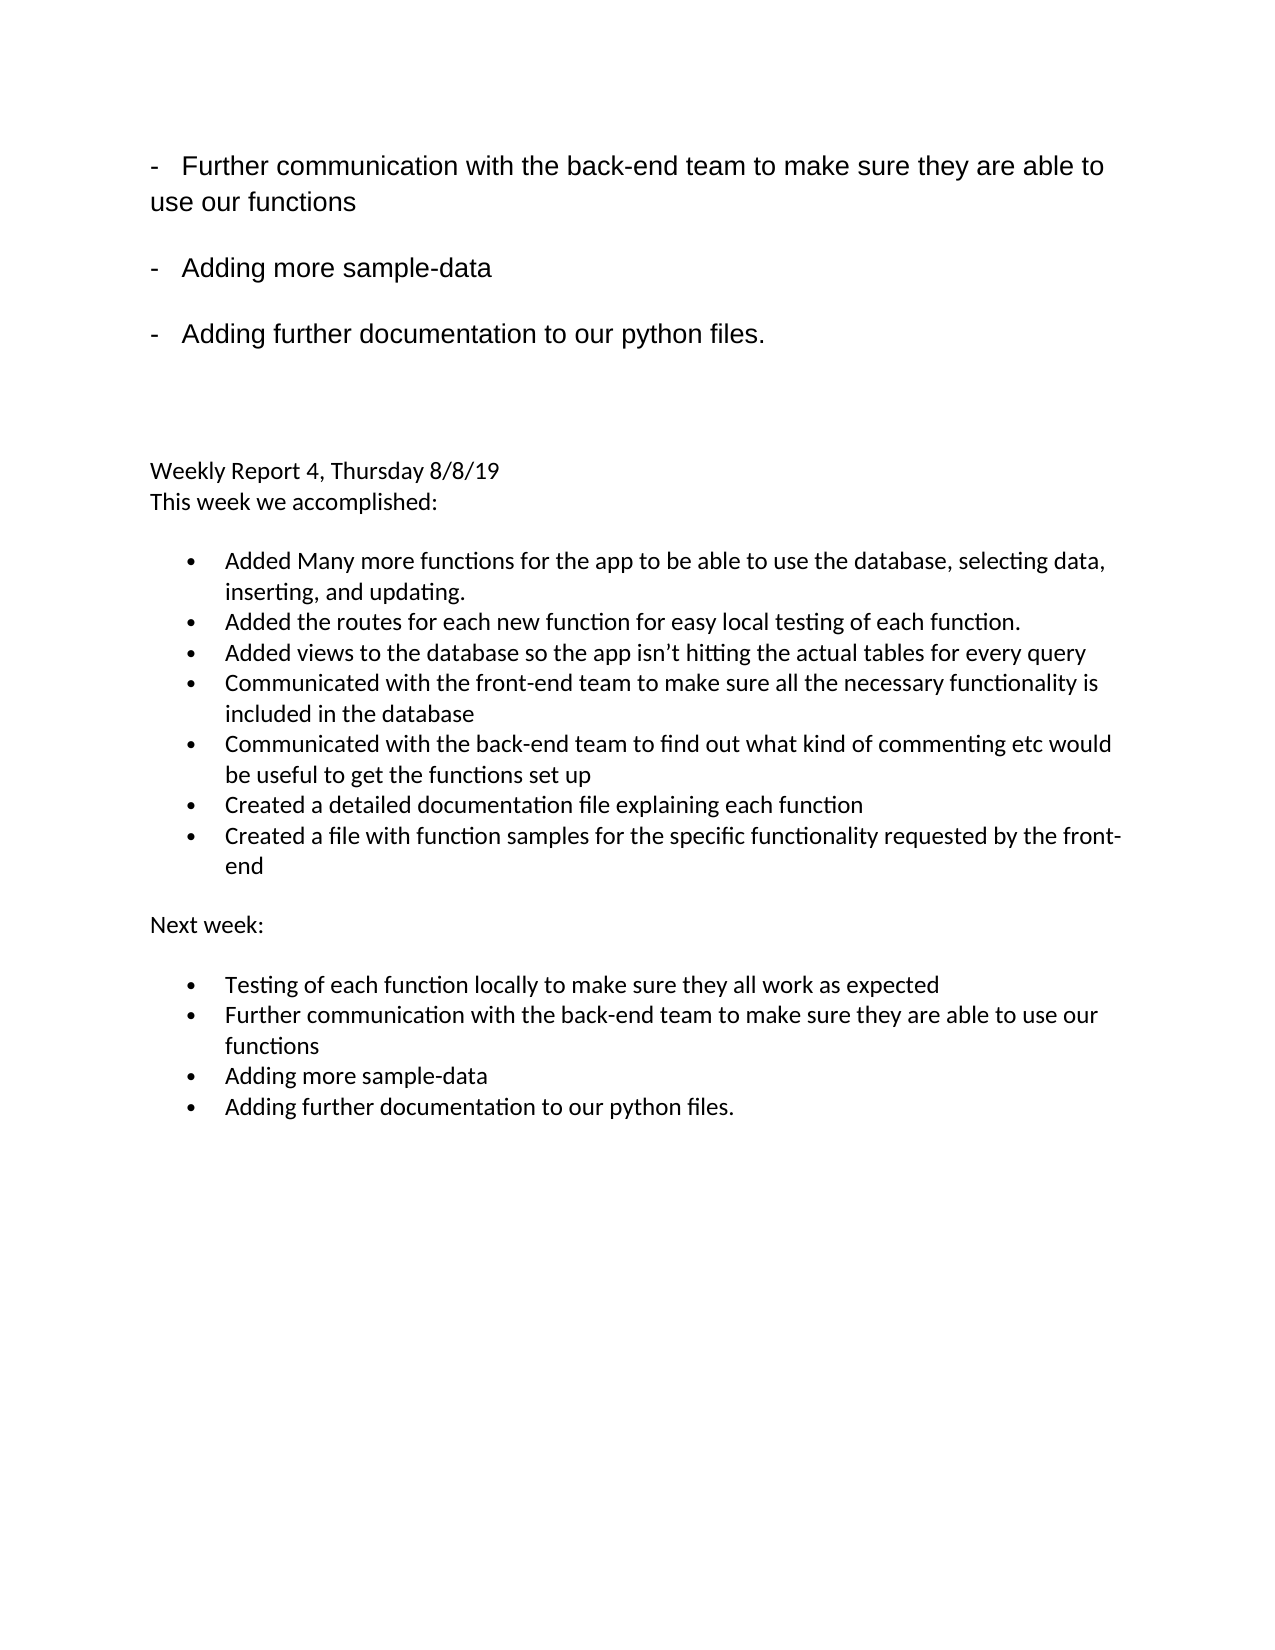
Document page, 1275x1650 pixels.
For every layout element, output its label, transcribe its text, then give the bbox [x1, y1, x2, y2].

list Adding more sample-data [187, 1061, 1125, 1091]
list Created a detailed documentation file explaining each function [187, 789, 1125, 820]
list Further communication with the back-end team to make sure they are able to use our functions [187, 999, 1125, 1061]
list Adding further documentation to our python files. [187, 1091, 1125, 1122]
text Next week: [150, 910, 1125, 940]
text This week we accomplished: [150, 486, 1125, 516]
text - Adding further documentation to our python files. [150, 318, 1125, 349]
list Communicated with the front-end team to make sure all the necessary functionality is included in the database [187, 667, 1125, 728]
text - Adding more sample-data [150, 252, 1125, 283]
list Added Many more functions for the app to be able to use the database, selecting data, inserting, and updating. [187, 545, 1125, 606]
list Testing of each function locally to make sure they all work as expected [187, 969, 1125, 999]
list Communicated with the back-end team to find out what kind of commenting etc would be useful to get the functions set up [187, 728, 1125, 789]
list Added views to the database so the app isn’t hitting the actual tables for every query [187, 637, 1125, 667]
text - Further communication with the back-end team to make sure they are able to use our functions [150, 150, 1125, 217]
list Added the routes for each new function for easy local testing of each function. [187, 606, 1125, 637]
list Created a file with function samples for the specific functionality requested by the front-end [187, 820, 1125, 881]
text Weekly Report 4, Thursday 8/8/19 [150, 455, 1125, 486]
